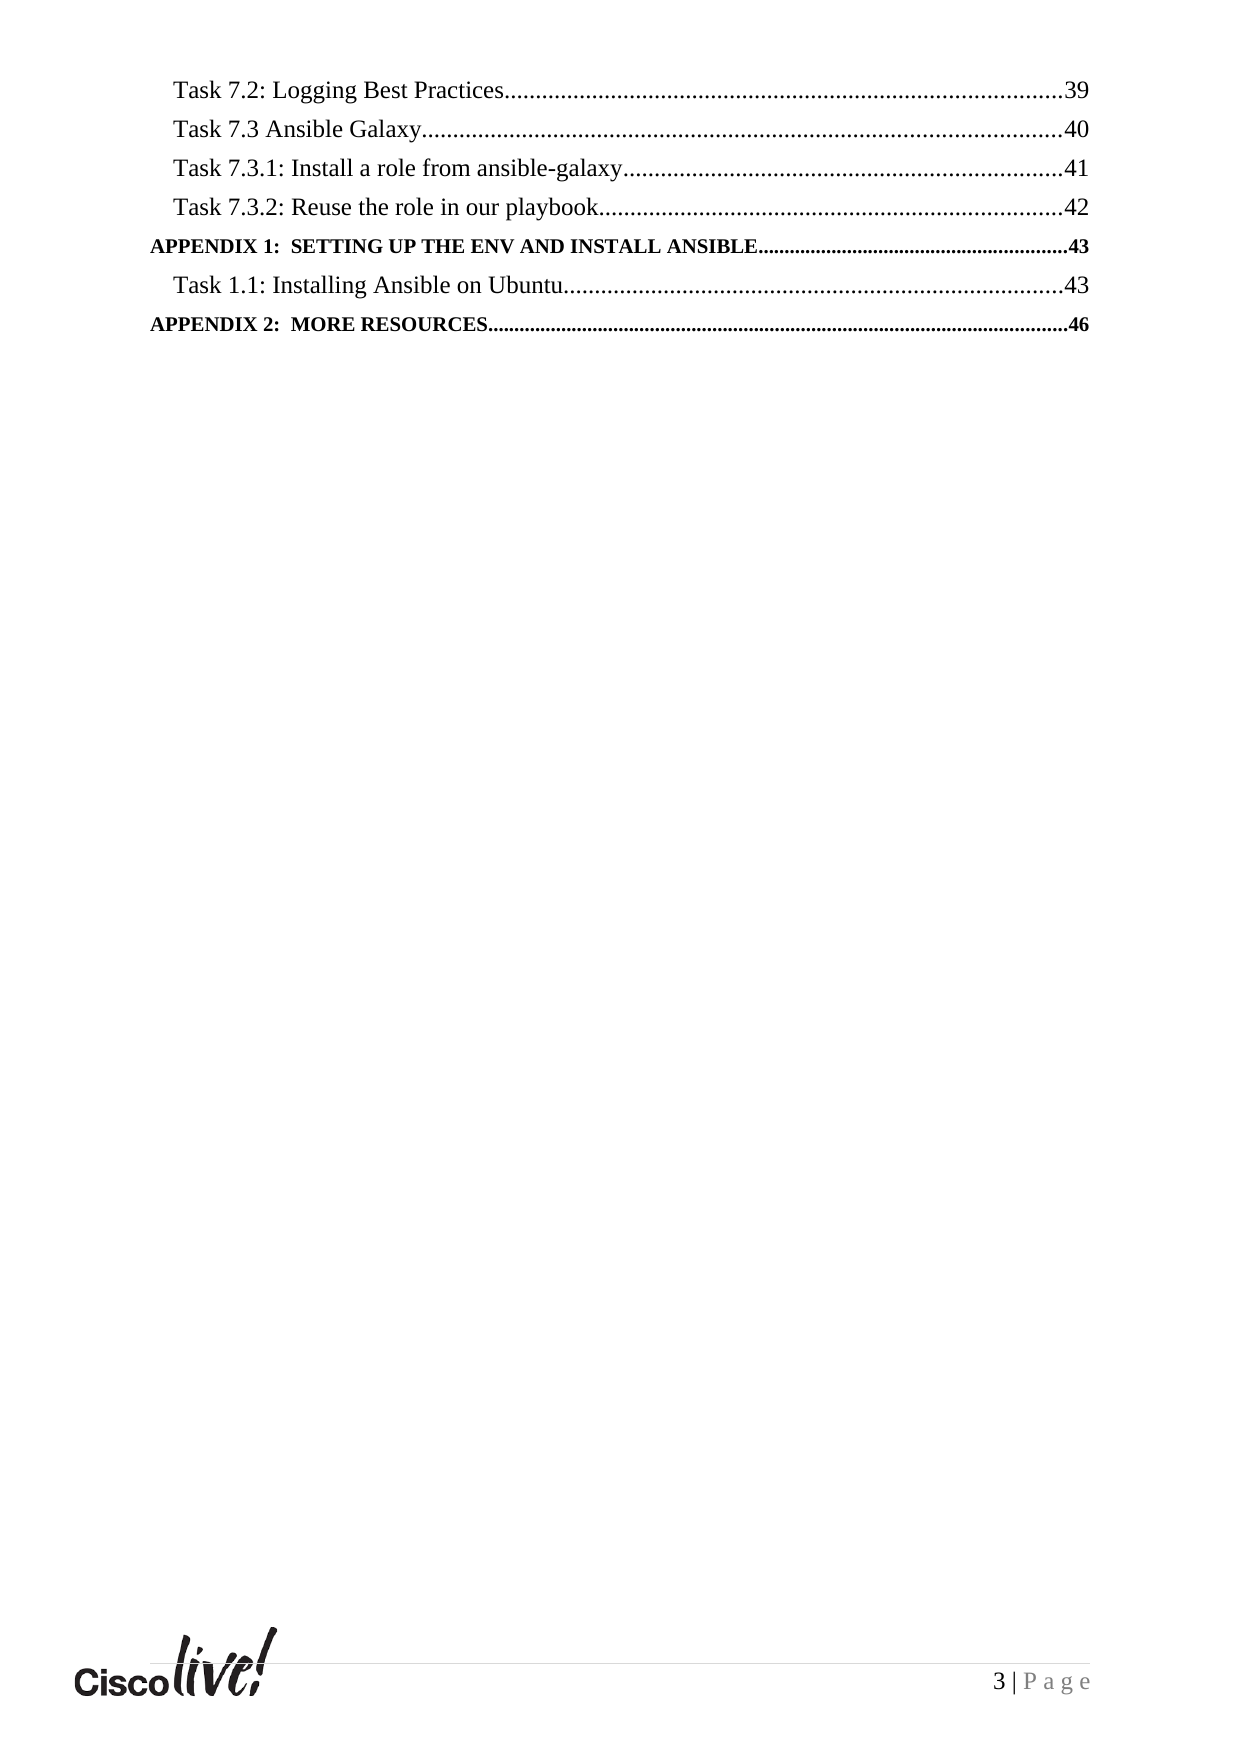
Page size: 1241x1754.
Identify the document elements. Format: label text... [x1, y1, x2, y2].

text Task 7.2: Logging Best Practices 39 [173, 75, 1090, 104]
text Appendix 1: Setting up the env and install Ansible 43 [150, 234, 1090, 258]
text Appendix 2: More Resources 46 [150, 312, 1090, 336]
text Task 7.3.2: Reuse the role in our playbook 42 [173, 192, 1090, 221]
text Task 1.1: Installing Ansible on Ubuntu 43 [173, 270, 1090, 299]
text Task 7.3 Ansible Galaxy 40 [173, 114, 1090, 143]
picture [74, 1627, 278, 1698]
text Task 7.3.1: Install a role from ansible-galaxy 41 [173, 153, 1090, 182]
